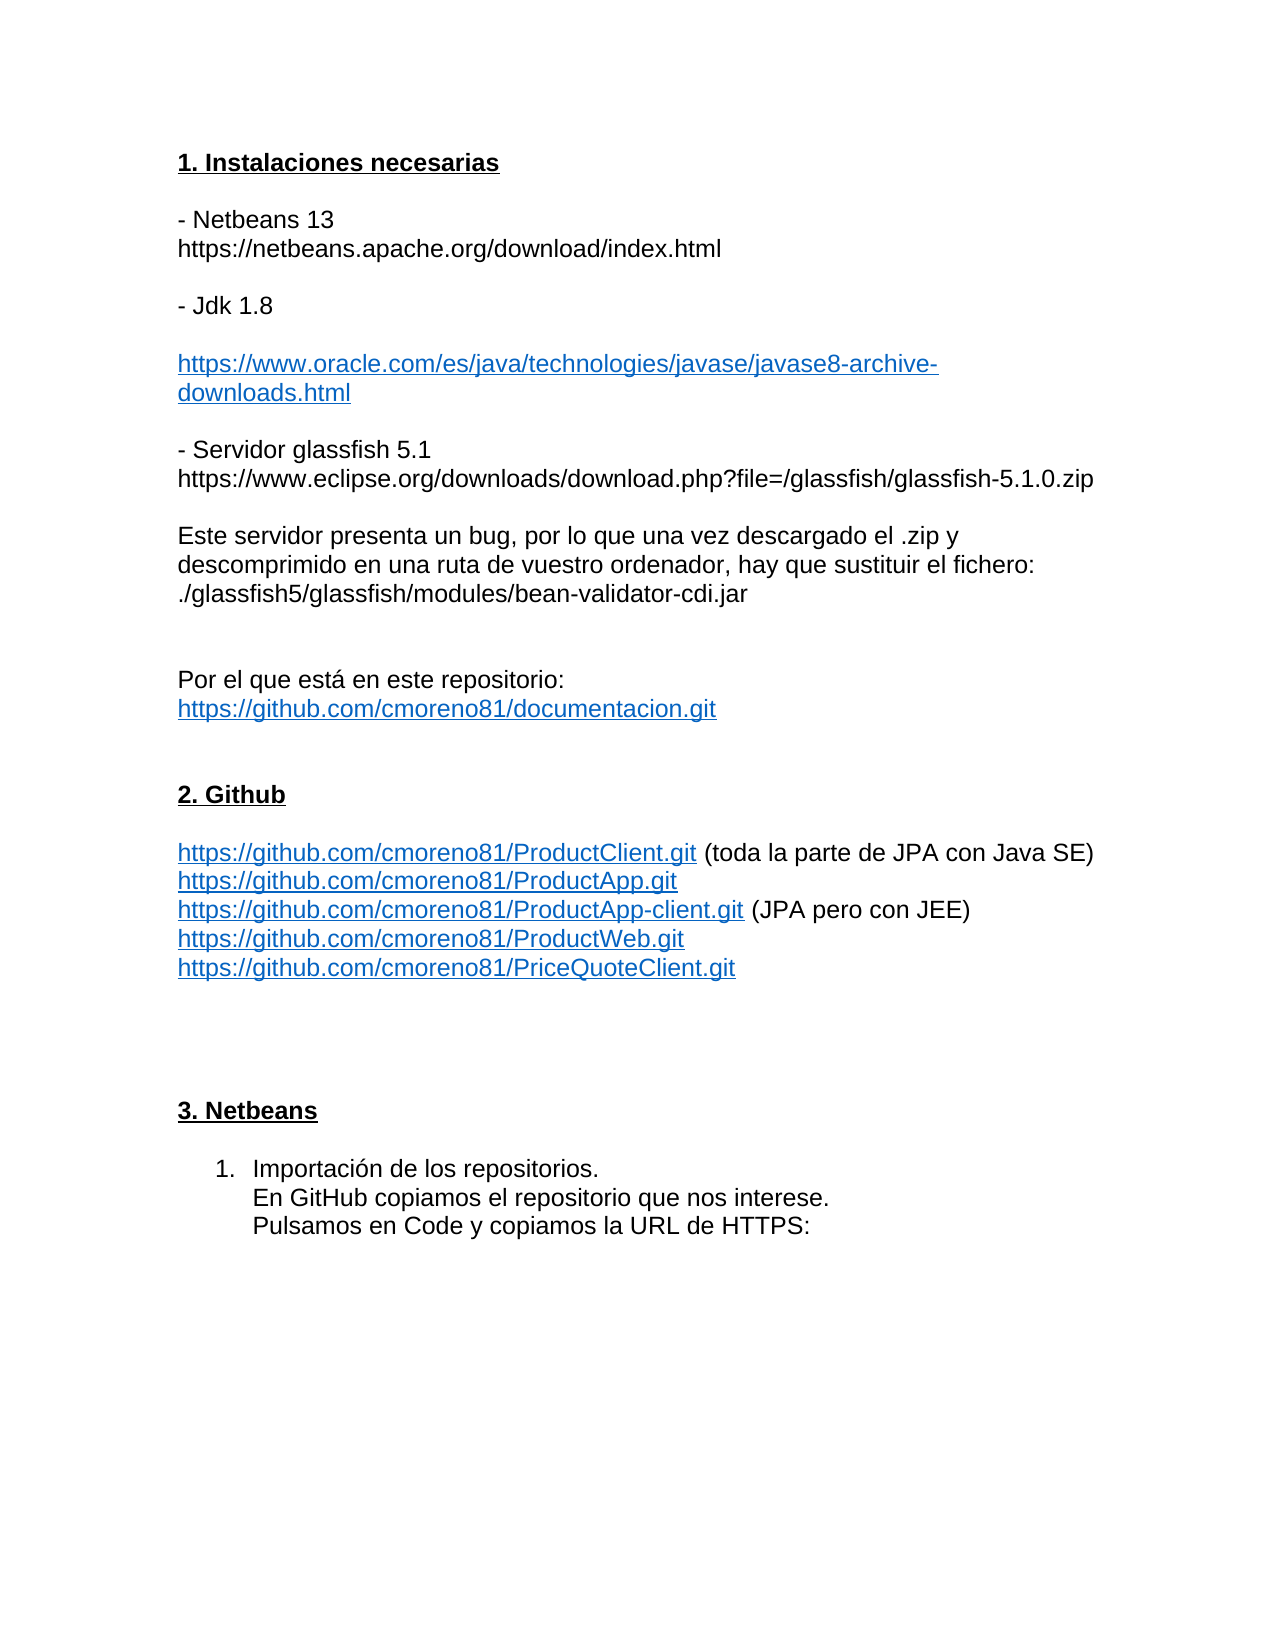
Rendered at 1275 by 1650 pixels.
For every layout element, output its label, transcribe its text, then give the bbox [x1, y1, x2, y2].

text 2. Github [177, 780, 1098, 838]
text Por el que está en este repositorio: https://github.com/cmoreno81/documentacion.git [177, 636, 1098, 780]
text - Netbeans 13 https://netbeans.apache.org/download/index.html [177, 176, 1098, 291]
text https://github.com/cmoreno81/ProductClient.git (toda la parte de JPA con Java SE) https://github.com/cmoreno81/ProductApp.git https://github.com/cmoreno81/ProductApp-client.git (JPA pero con JEE) [177, 838, 1098, 924]
text - Servidor glassfish 5.1 https://www.eclipse.org/downloads/download.php?file=/glassfish/glassfish-5.1.0.zip Este servidor presenta un bug, por lo que una vez descargado el .zip y descomprimido en una ruta de vuestro ordenador, hay que sustituir el fichero: ./glassfish5/glassfish/modules/bean-validator-cdi.jar [177, 435, 1098, 636]
text https://www.oracle.com/es/java/technologies/javase/javase8-archive-downloads.html [177, 349, 1098, 406]
text https://github.com/cmoreno81/PriceQuoteClient.git [177, 953, 1098, 981]
text En GitHub copiamos el repositorio que nos interese. [252, 1183, 1098, 1211]
text 3. Netbeans [177, 1010, 1098, 1154]
text 1. Instalaciones necesarias [177, 148, 1098, 176]
text Pulsamos en Code y copiamos la URL de HTTPS: [252, 1211, 1098, 1240]
list Importación de los repositorios. [215, 1154, 1098, 1183]
text https://github.com/cmoreno81/ProductWeb.git [177, 924, 1098, 953]
text - Jdk 1.8 [177, 291, 1098, 349]
